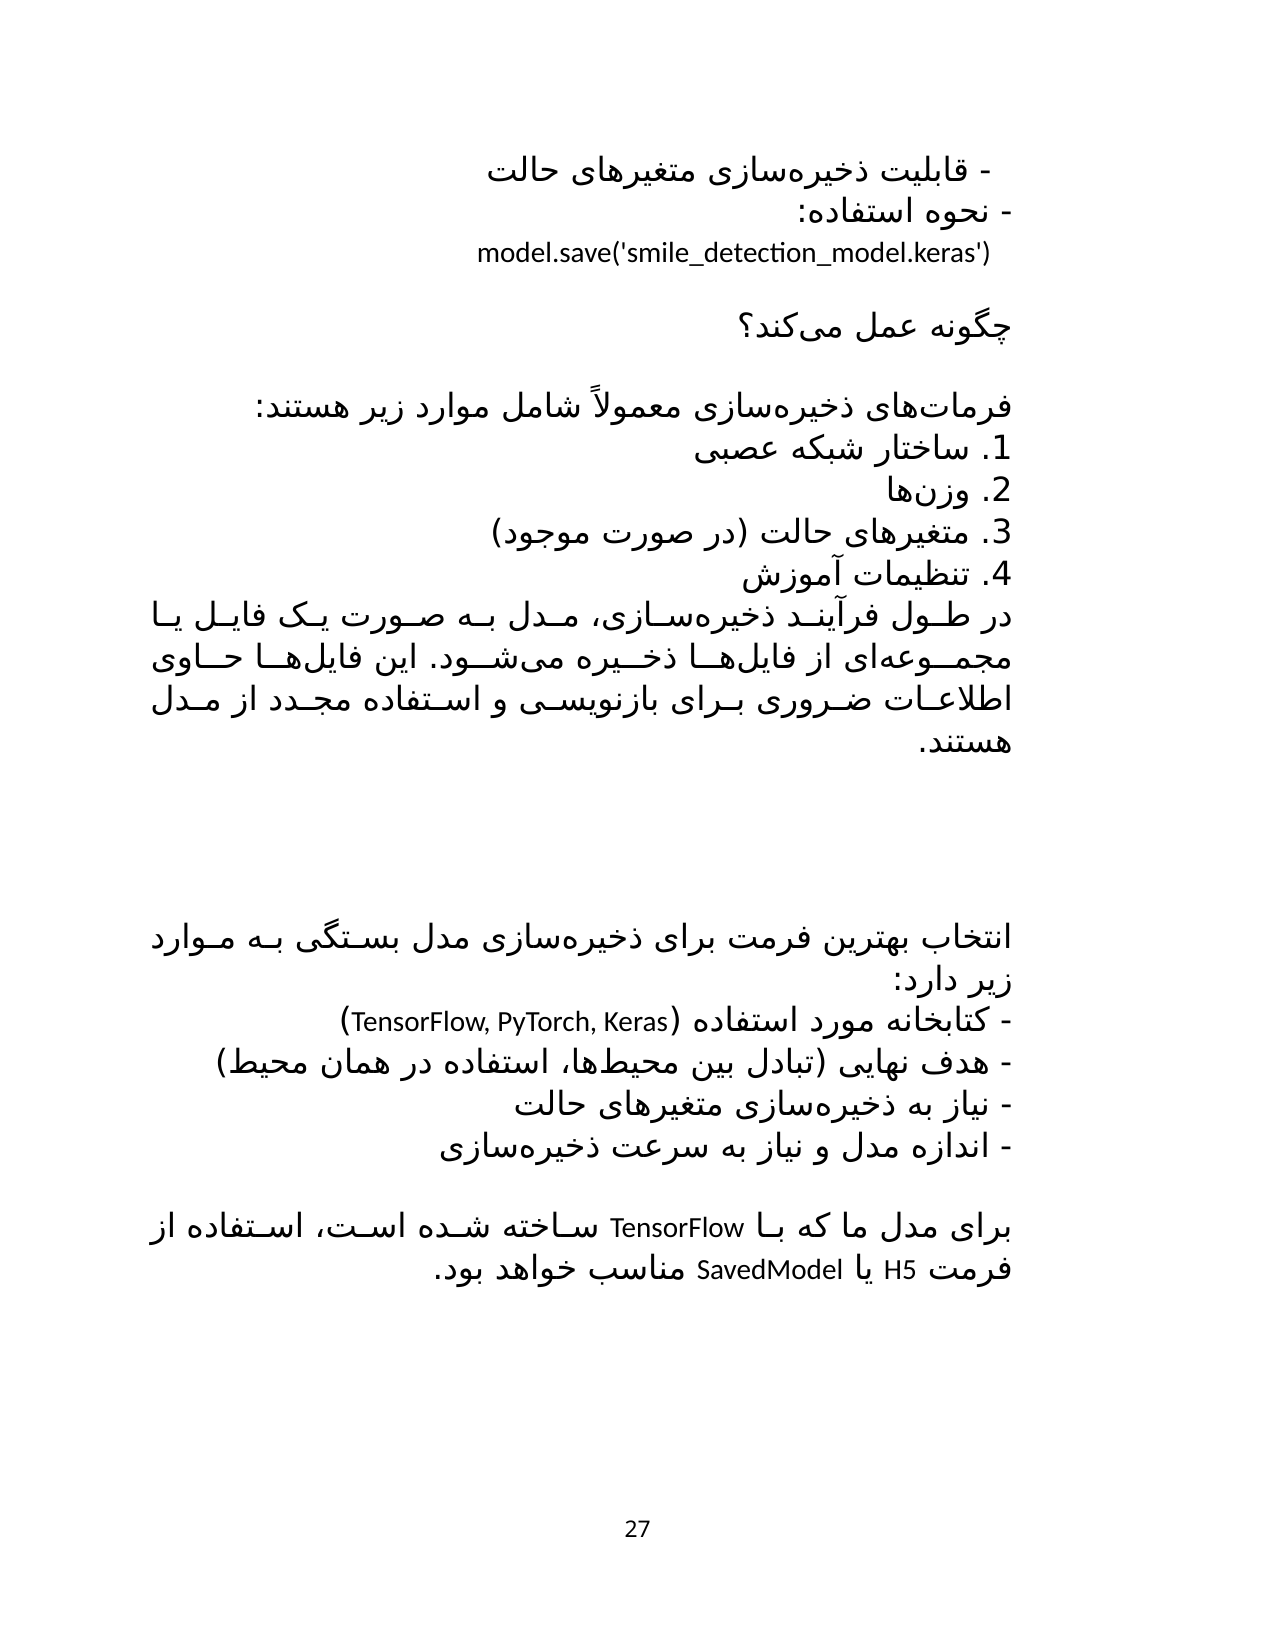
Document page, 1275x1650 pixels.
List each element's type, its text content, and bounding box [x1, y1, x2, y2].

list 1. ساختار شبکه عصبی [150, 428, 1012, 467]
list - کتابخانه مورد استفاده (TensorFlow, PyTorch, Keras) [150, 1001, 1012, 1040]
list انتخاب بهترین فرمت برای ذخیره‌سازی مدل بستگی به موارد زیر دارد: [150, 917, 1012, 998]
list - نحوه استفاده: [150, 192, 1012, 231]
list - اندازه مدل و نیاز به سرعت ذخیره‌سازی [150, 1126, 1012, 1165]
list - هدف نهایی (تبادل بین محیط‌ها، استفاده در همان محیط) [150, 1043, 1012, 1082]
list 3. متغیرهای حالت (در صورت موجود) [150, 512, 1012, 551]
list برای مدل ما که با TensorFlow ساخته شده است، استفاده از فرمت H5 یا SavedModel مناسب خواهد بود. [150, 1207, 1012, 1287]
list چگونه عمل می‌کند؟ [150, 306, 1012, 345]
list 4. تنظیمات آموزش [150, 554, 1012, 593]
list - قابلیت ذخیره‌سازی متغیرهای حالت [150, 150, 1012, 189]
list - نیاز به ذخیره‌سازی متغیرهای حالت [150, 1084, 1012, 1123]
list فرمات‌های ذخیره‌سازی معمولاً شامل موارد زیر هستند: [150, 386, 1012, 425]
list 2. وزن‌ها [150, 470, 1012, 509]
list در طول فرآیند ذخیره‌سازی، مدل به صورت یک فایل یا مجموعه‌ای از فایل‌ها ذخیره می‌شود. این فایل‌ها حاوی اطلاعات ضروری برای بازنویسی و استفاده مجدد از مدل هستند. [150, 596, 1012, 760]
list model.save('smile_detection_model.keras') [150, 234, 1012, 269]
